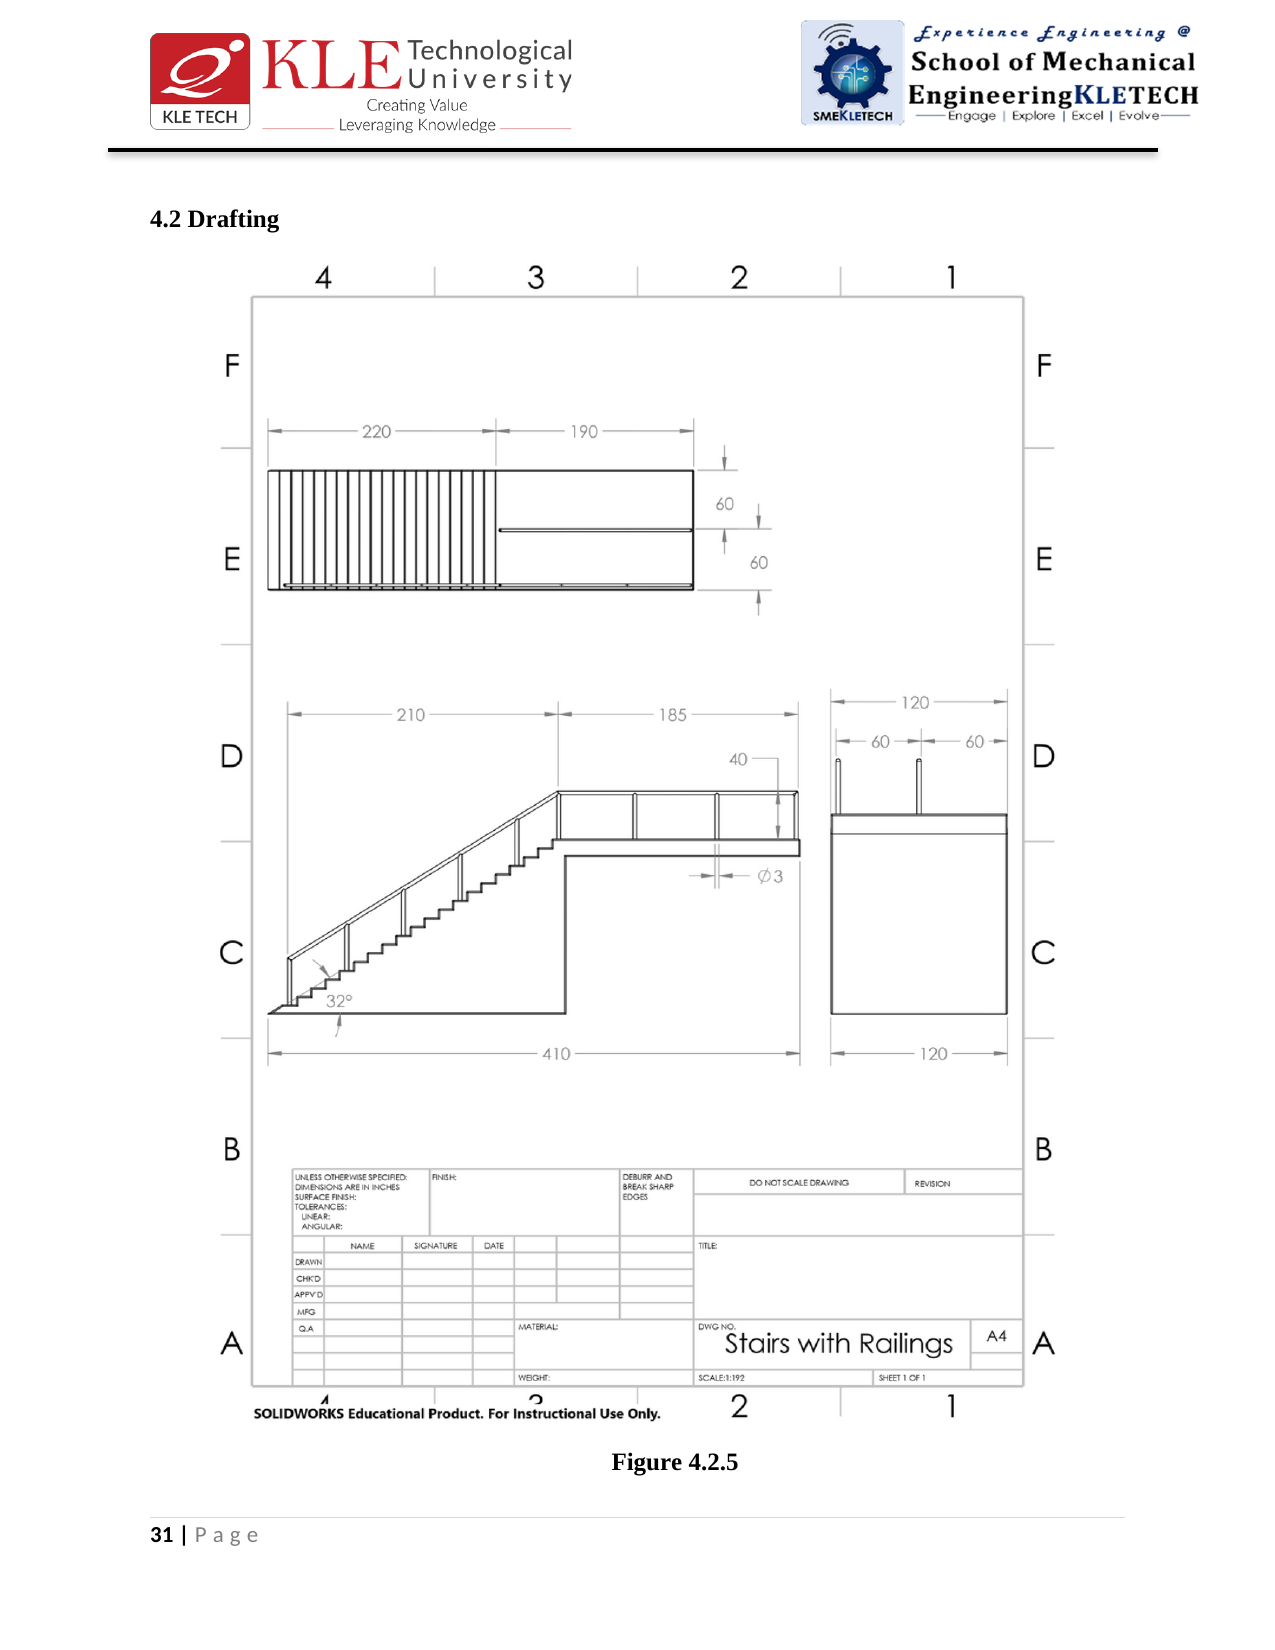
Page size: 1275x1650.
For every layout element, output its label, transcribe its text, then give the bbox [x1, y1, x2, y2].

picture [801, 15, 1220, 132]
text Figure 4.2.5 [150, 1447, 1125, 1476]
text 4.2 Drafting [150, 204, 1125, 233]
picture [211, 257, 1064, 1422]
picture [150, 33, 572, 133]
